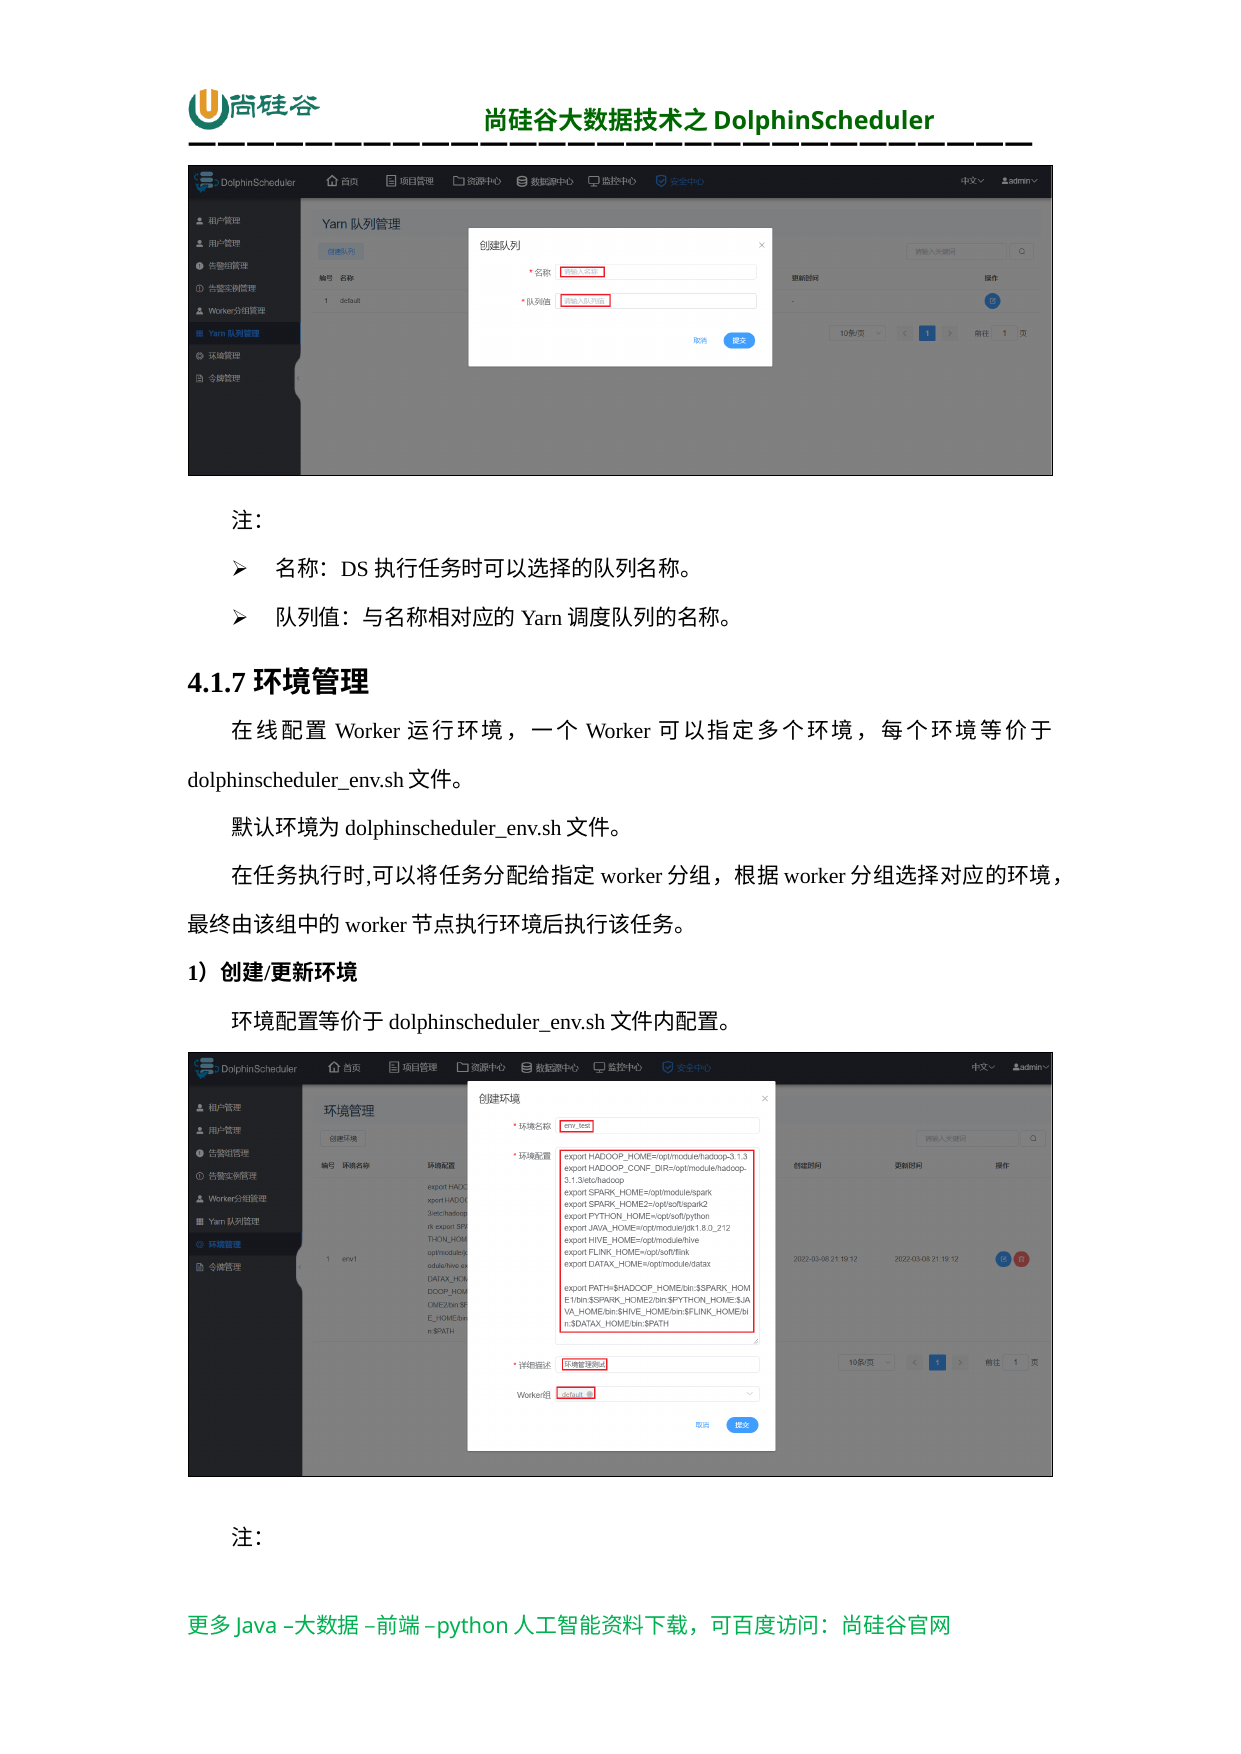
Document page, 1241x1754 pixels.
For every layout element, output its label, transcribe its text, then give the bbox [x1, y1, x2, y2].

picture [187, 88, 320, 130]
text 1）创建/更新环境 [187, 955, 1053, 987]
text 默认环境为dolphinscheduler_env.sh文件。 [187, 809, 1053, 842]
list 队列值：与名称相对应的 Yarn 调度队列的名称。 [231, 599, 1053, 632]
subtitle 4.1.7 环境管理 [187, 647, 1053, 712]
list 名称：DS 执行任务时可以选择的队列名称。 [231, 551, 1053, 583]
picture [189, 1053, 1052, 1476]
text 在任务执行时,可以将任务分配给指定worker分组，根据worker分组选择对应的环境，最终由该组中的worker节点执行环境后执行该任务。 [187, 858, 1053, 939]
text 注： [187, 1519, 1053, 1552]
picture [189, 166, 1052, 475]
text 在线配置Worker运行环境，一个Worker可以指定多个环境，每个环境等价于dolphinscheduler_env.sh文件。 [187, 712, 1053, 794]
text 环境配置等价于dolphinscheduler_env.sh文件内配置。 [187, 1003, 1053, 1036]
text 注： [187, 502, 1053, 535]
